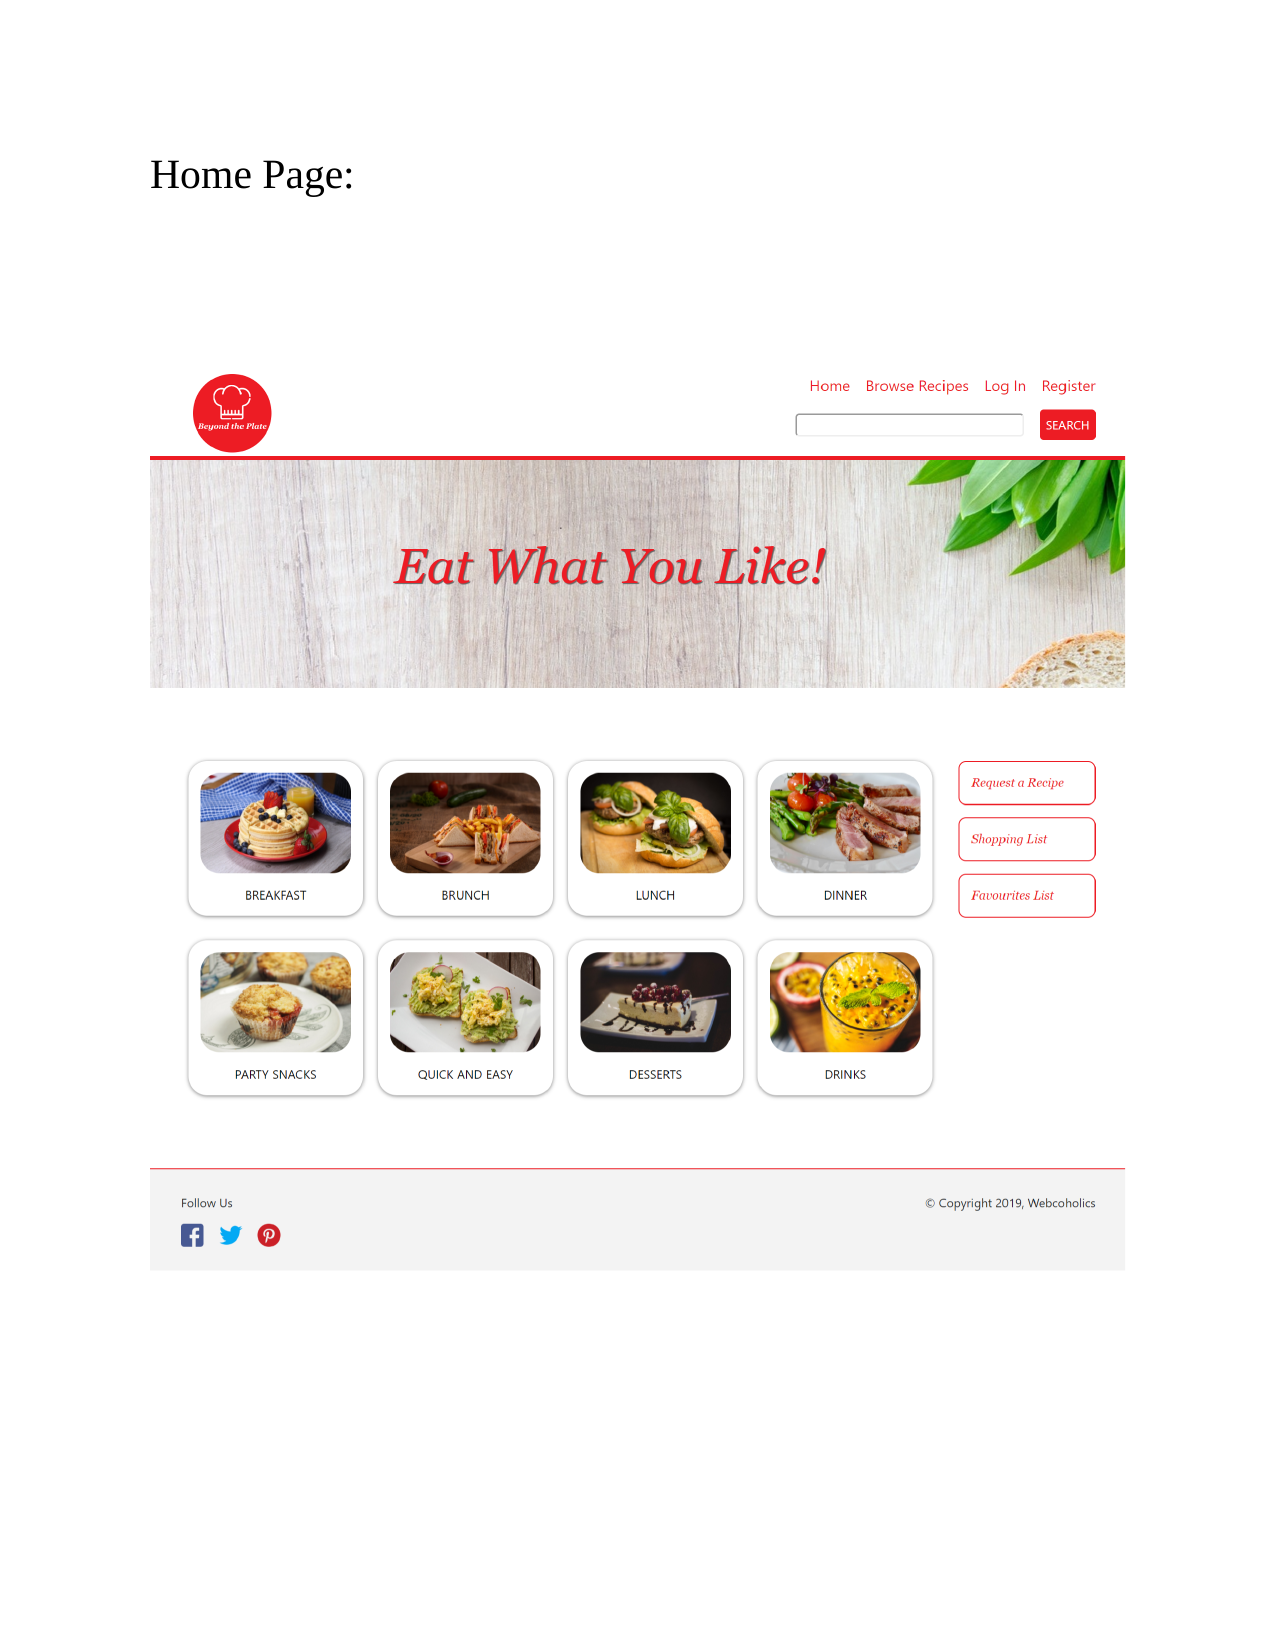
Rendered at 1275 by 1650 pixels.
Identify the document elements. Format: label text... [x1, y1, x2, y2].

picture [150, 370, 1125, 1271]
text Home Page: [150, 150, 1125, 198]
